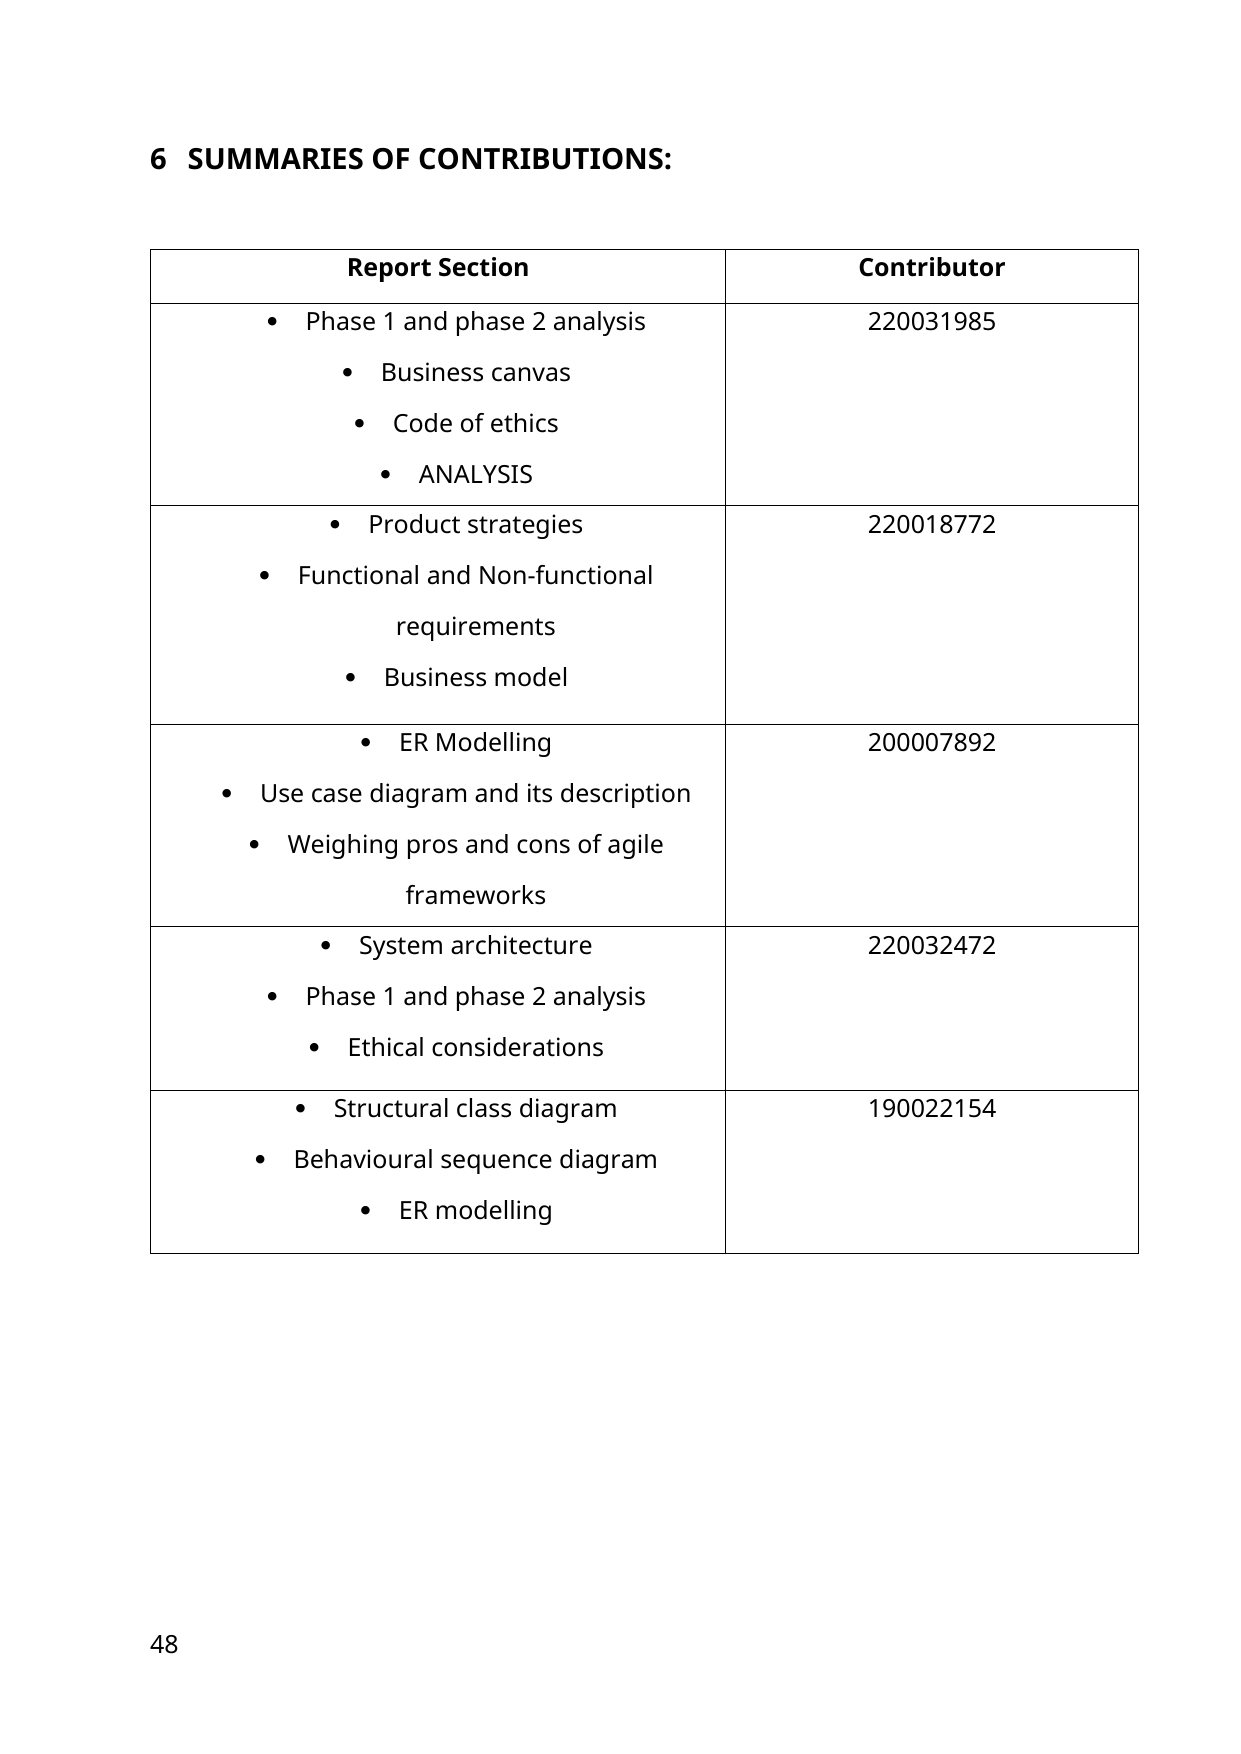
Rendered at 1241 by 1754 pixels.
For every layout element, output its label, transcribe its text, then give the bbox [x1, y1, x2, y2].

table_cell Product strategies Functional and Non-functional requirements Business model [151, 506, 725, 724]
table_cell Structural class diagram Behavioural sequence diagram ER modelling [151, 1091, 725, 1253]
table_cell 220031985 [726, 304, 1138, 505]
table_cell Phase 1 and phase 2 analysis Business canvas Code of ethics ANALYSIS [151, 304, 725, 505]
table_cell 220032472 [726, 927, 1138, 1089]
table_header Contributor [726, 250, 1138, 303]
table_cell System architecture Phase 1 and phase 2 analysis Ethical considerations [151, 927, 725, 1089]
table_cell 200007892 [726, 725, 1138, 926]
table_cell 190022154 [726, 1091, 1138, 1253]
table_cell 220018772 [726, 506, 1138, 724]
table_cell ER Modelling Use case diagram and its description Weighing pros and cons of agile frameworks [151, 725, 725, 926]
subtitle SUMMARIES OF CONTRIBUTIONS: [150, 138, 1090, 178]
table_header Report Section [151, 250, 725, 303]
